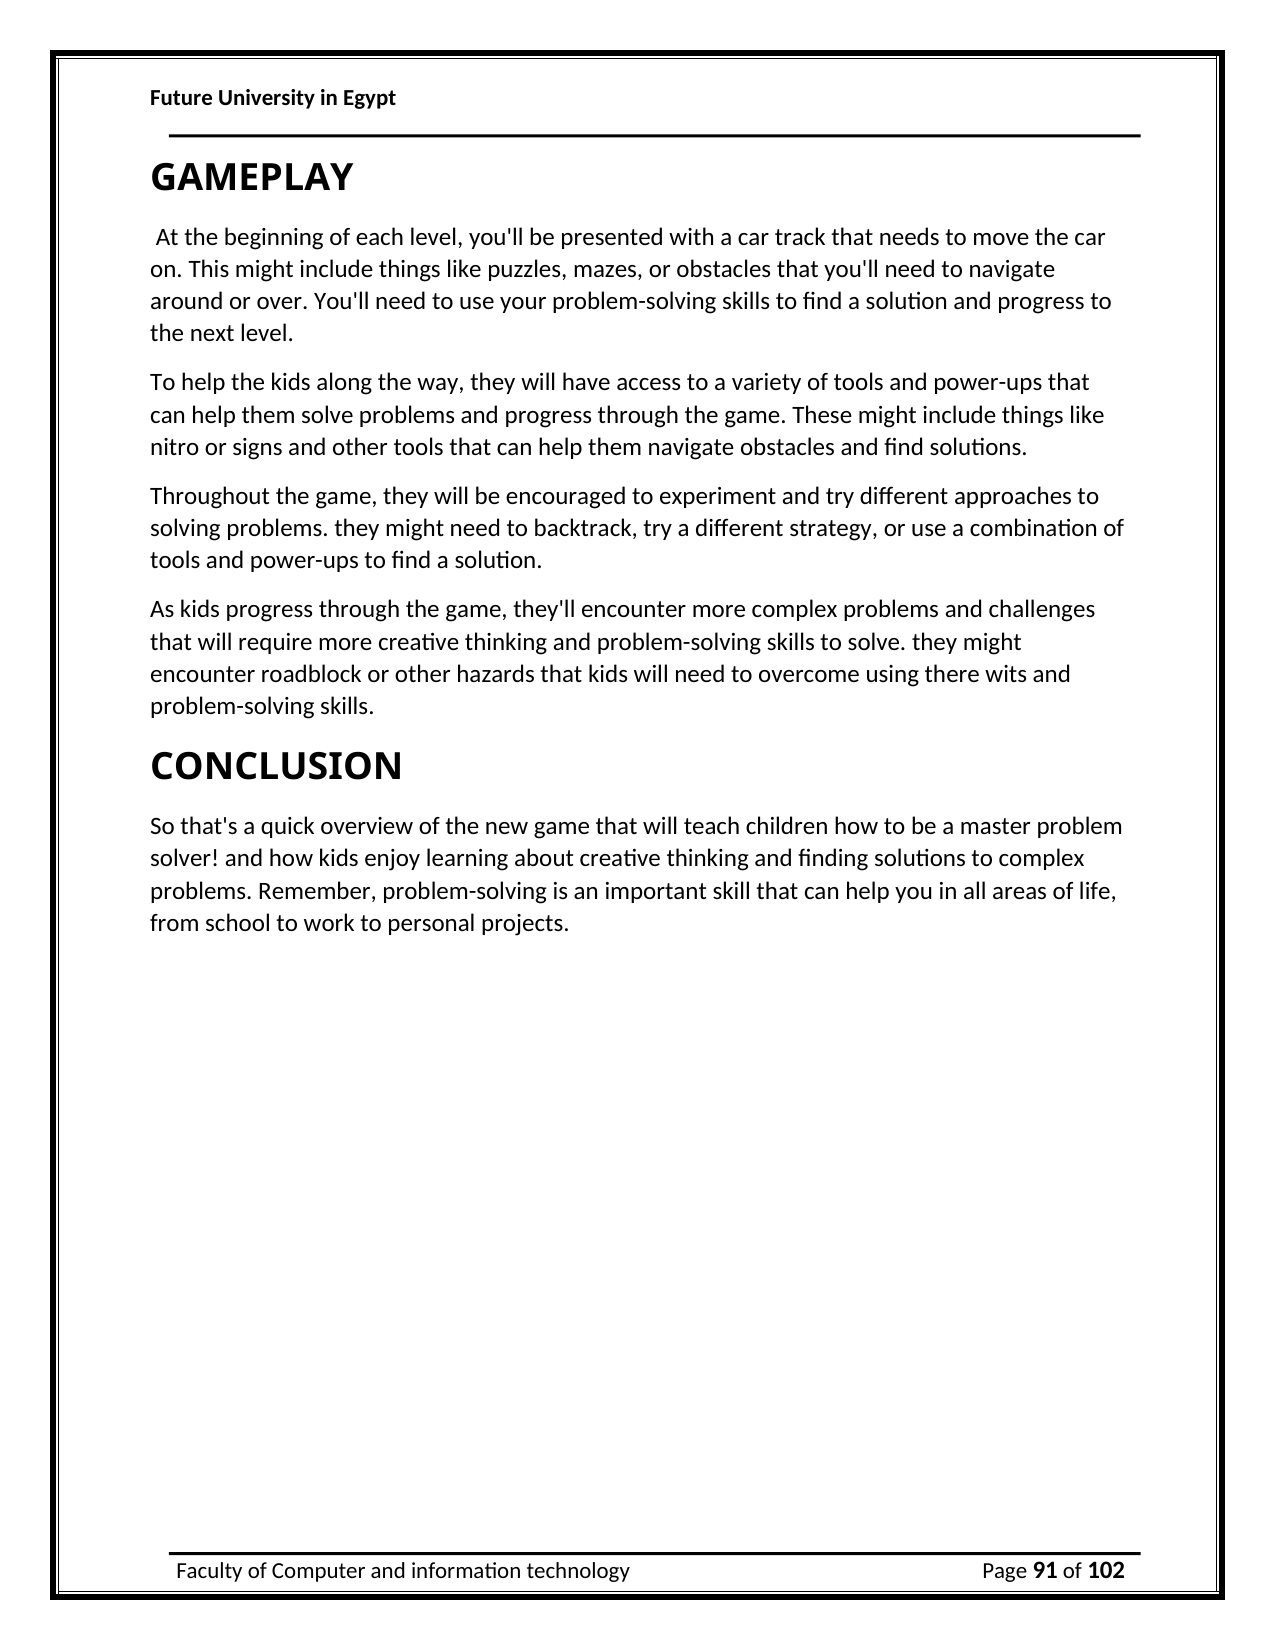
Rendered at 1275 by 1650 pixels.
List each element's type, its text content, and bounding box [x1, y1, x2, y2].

text At the beginning of each level, you'll be presented with a car track that needs to move the car on. This might include things like puzzles, mazes, or obstacles that you'll need to navigate around or over. You'll need to use your problem-solving skills to find a solution and progress to the next level. [150, 221, 1125, 348]
text So that's a quick overview of the new game that will teach children how to be a master problem solver! and how kids enjoy learning about creative thinking and finding solutions to complex problems. Remember, problem-solving is an important skill that can help you in all areas of life, from school to work to personal projects. [150, 810, 1125, 938]
text As kids progress through the game, they'll encounter more complex problems and challenges that will require more creative thinking and problem-solving skills to solve. they might encounter roadblock or other hazards that kids will need to overcome using there wits and problem-solving skills. [150, 594, 1125, 721]
text GAMEPLAY [150, 150, 1125, 201]
text Throughout the game, they will be encouraged to experiment and try different approaches to solving problems. they might need to backtrack, try a different strategy, or use a combination of tools and power-ups to find a solution. [150, 480, 1125, 575]
text CONCLUSION [150, 739, 1125, 791]
text To help the kids along the way, they will have access to a variety of tools and power-ups that can help them solve problems and progress through the game. These might include things like nitro or signs and other tools that can help them navigate obstacles and find solutions. [150, 367, 1125, 462]
